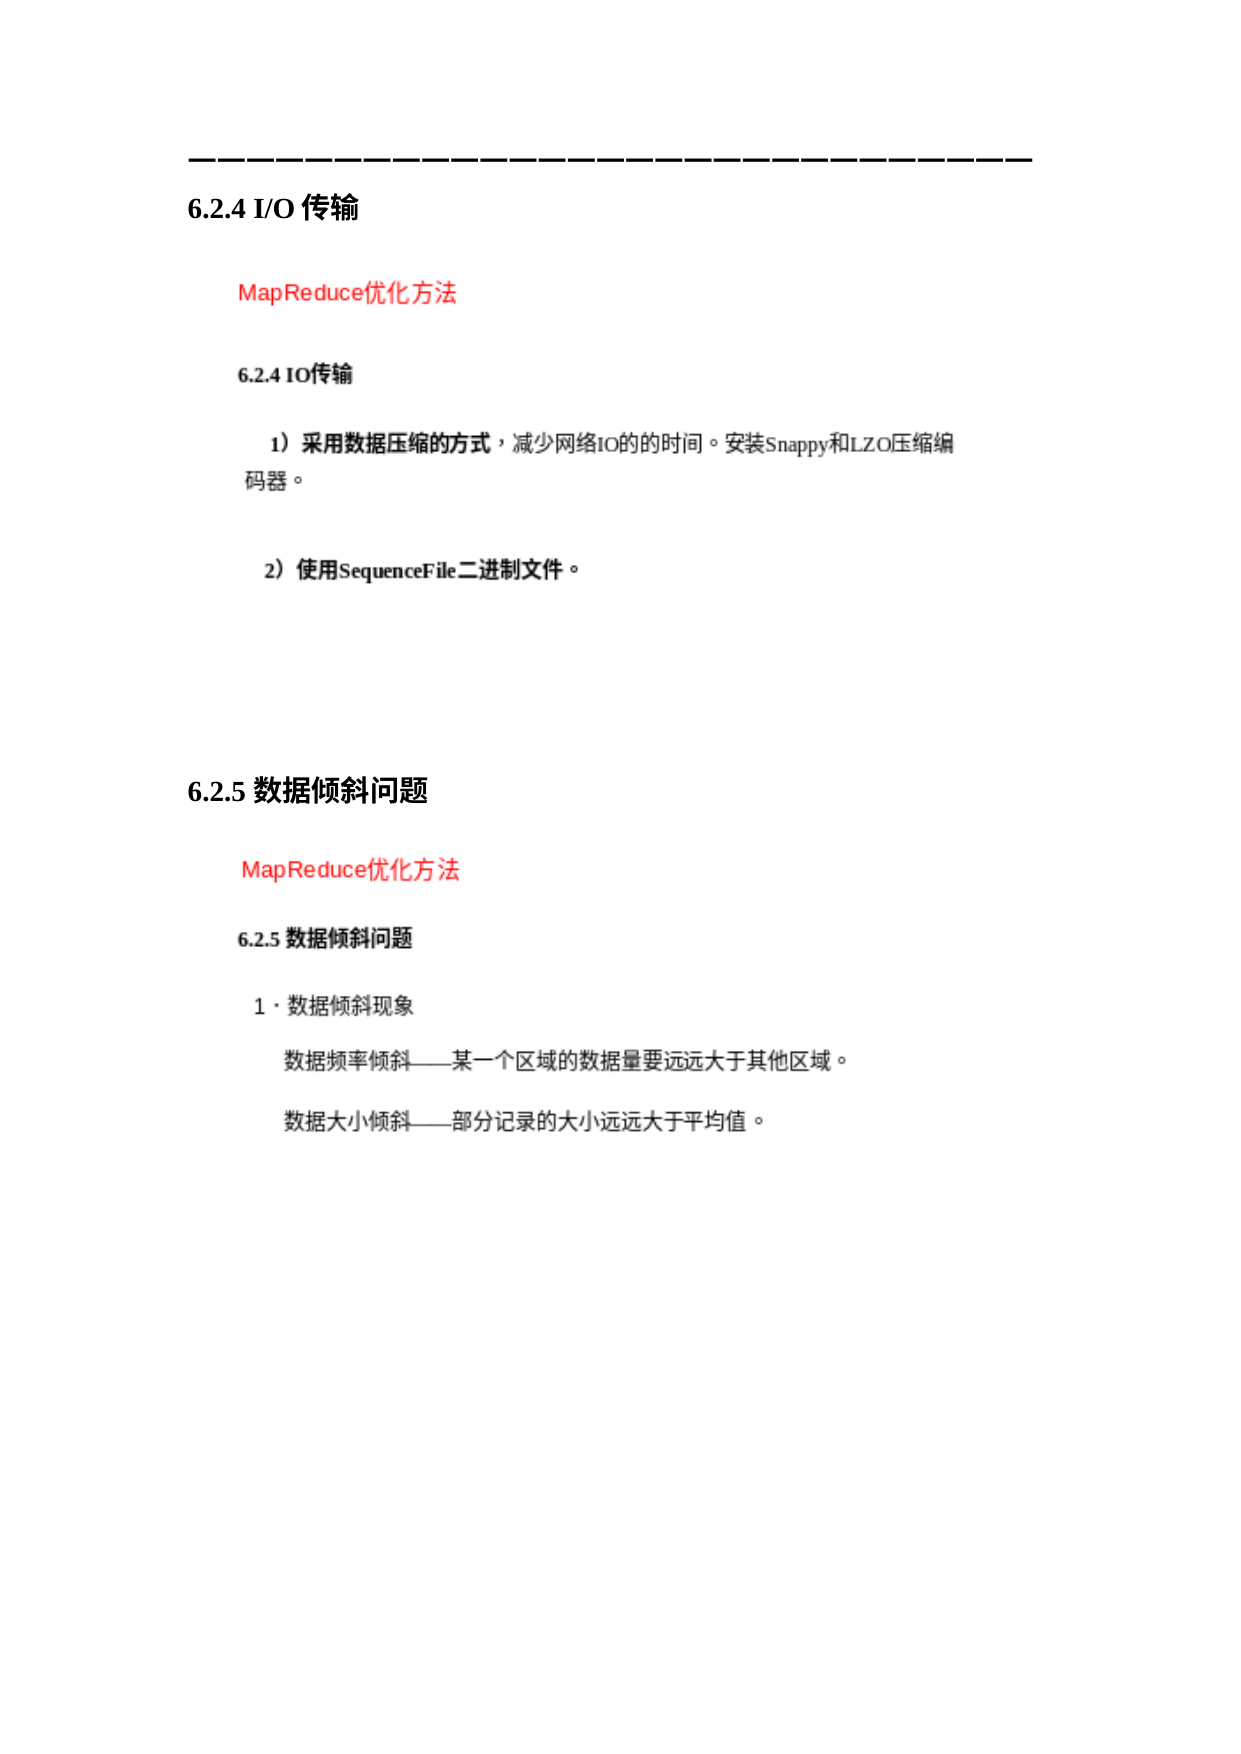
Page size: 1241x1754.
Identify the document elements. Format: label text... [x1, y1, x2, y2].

subtitle 6.2.5 数据倾斜问题 [187, 756, 1053, 821]
subtitle 6.2.4 I/O传输 [187, 173, 1053, 238]
